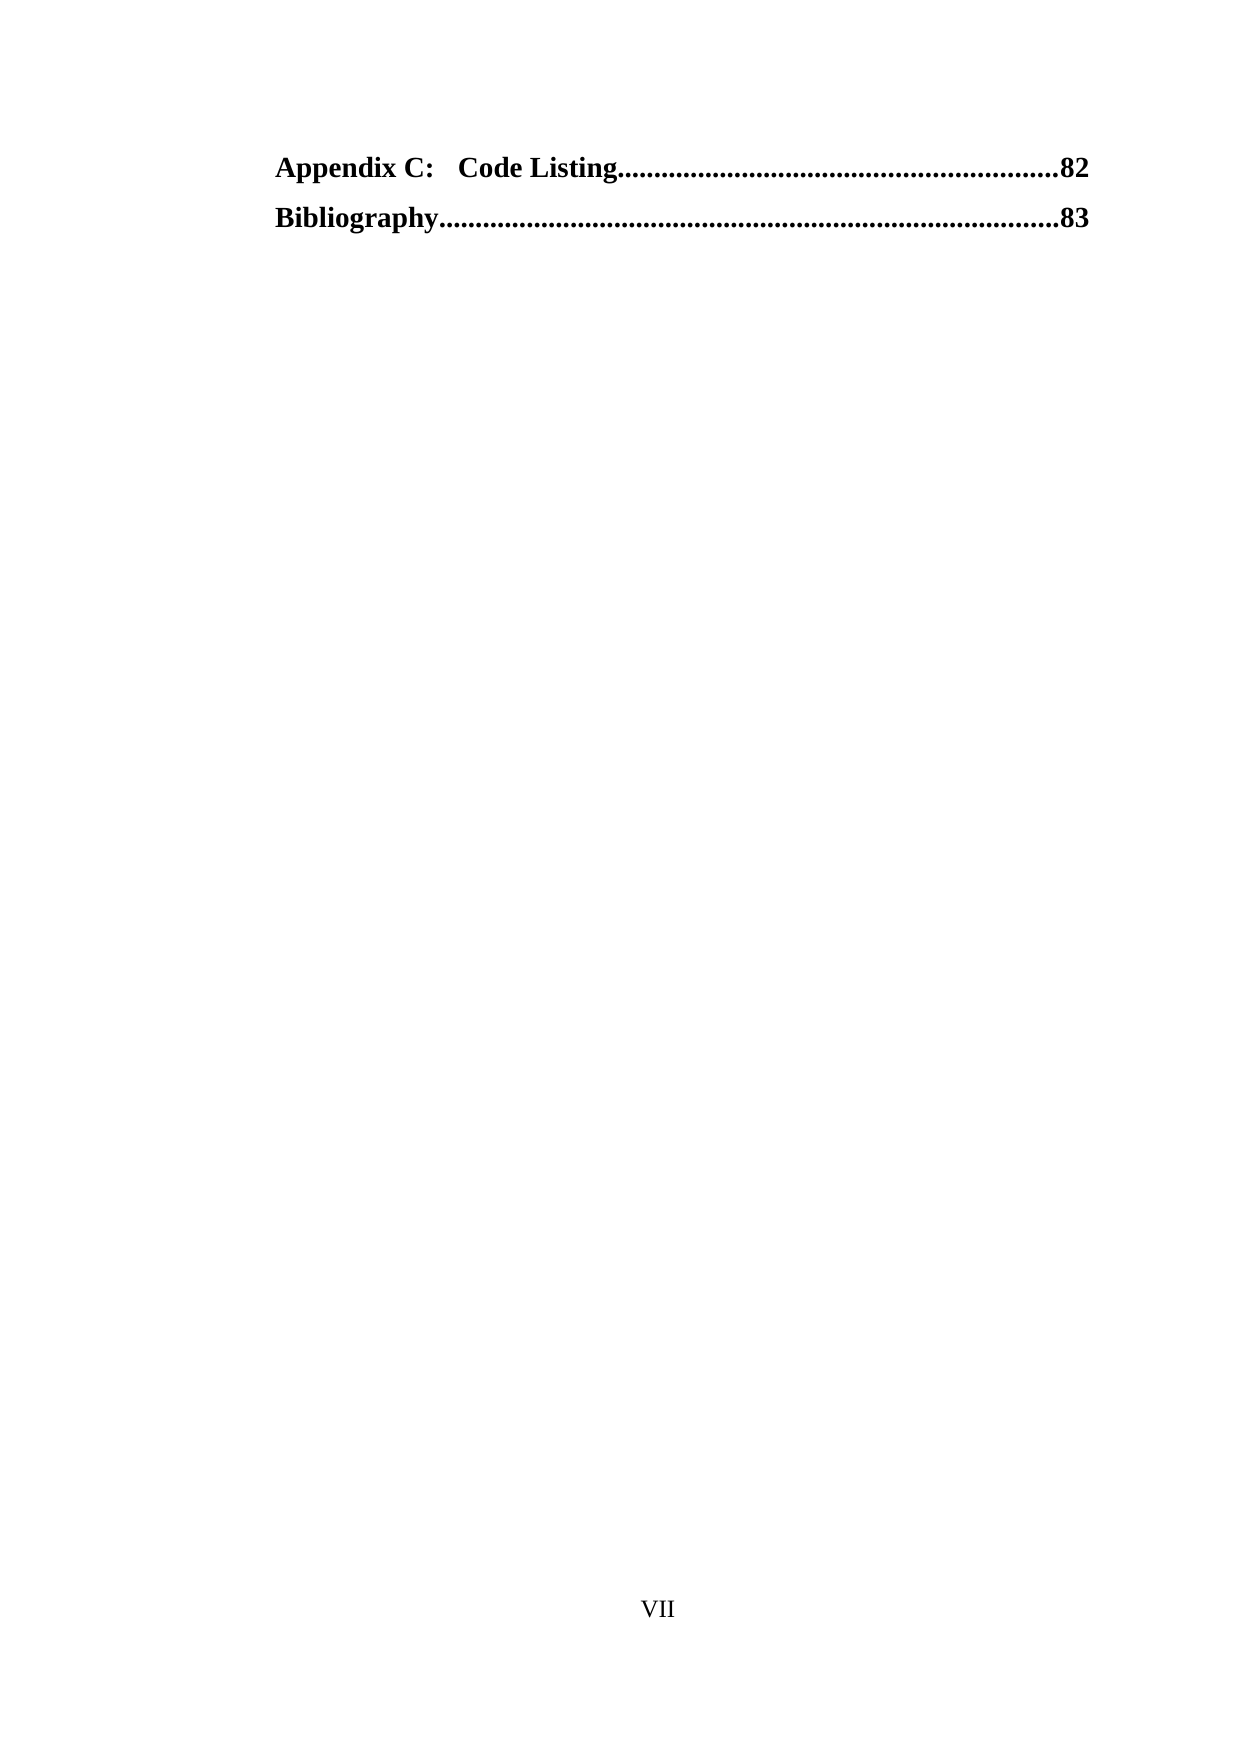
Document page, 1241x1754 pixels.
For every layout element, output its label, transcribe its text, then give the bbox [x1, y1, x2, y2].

text Bibliography 83 [200, 200, 1090, 234]
text Appendix C: Code Listing 82 [200, 150, 1090, 183]
